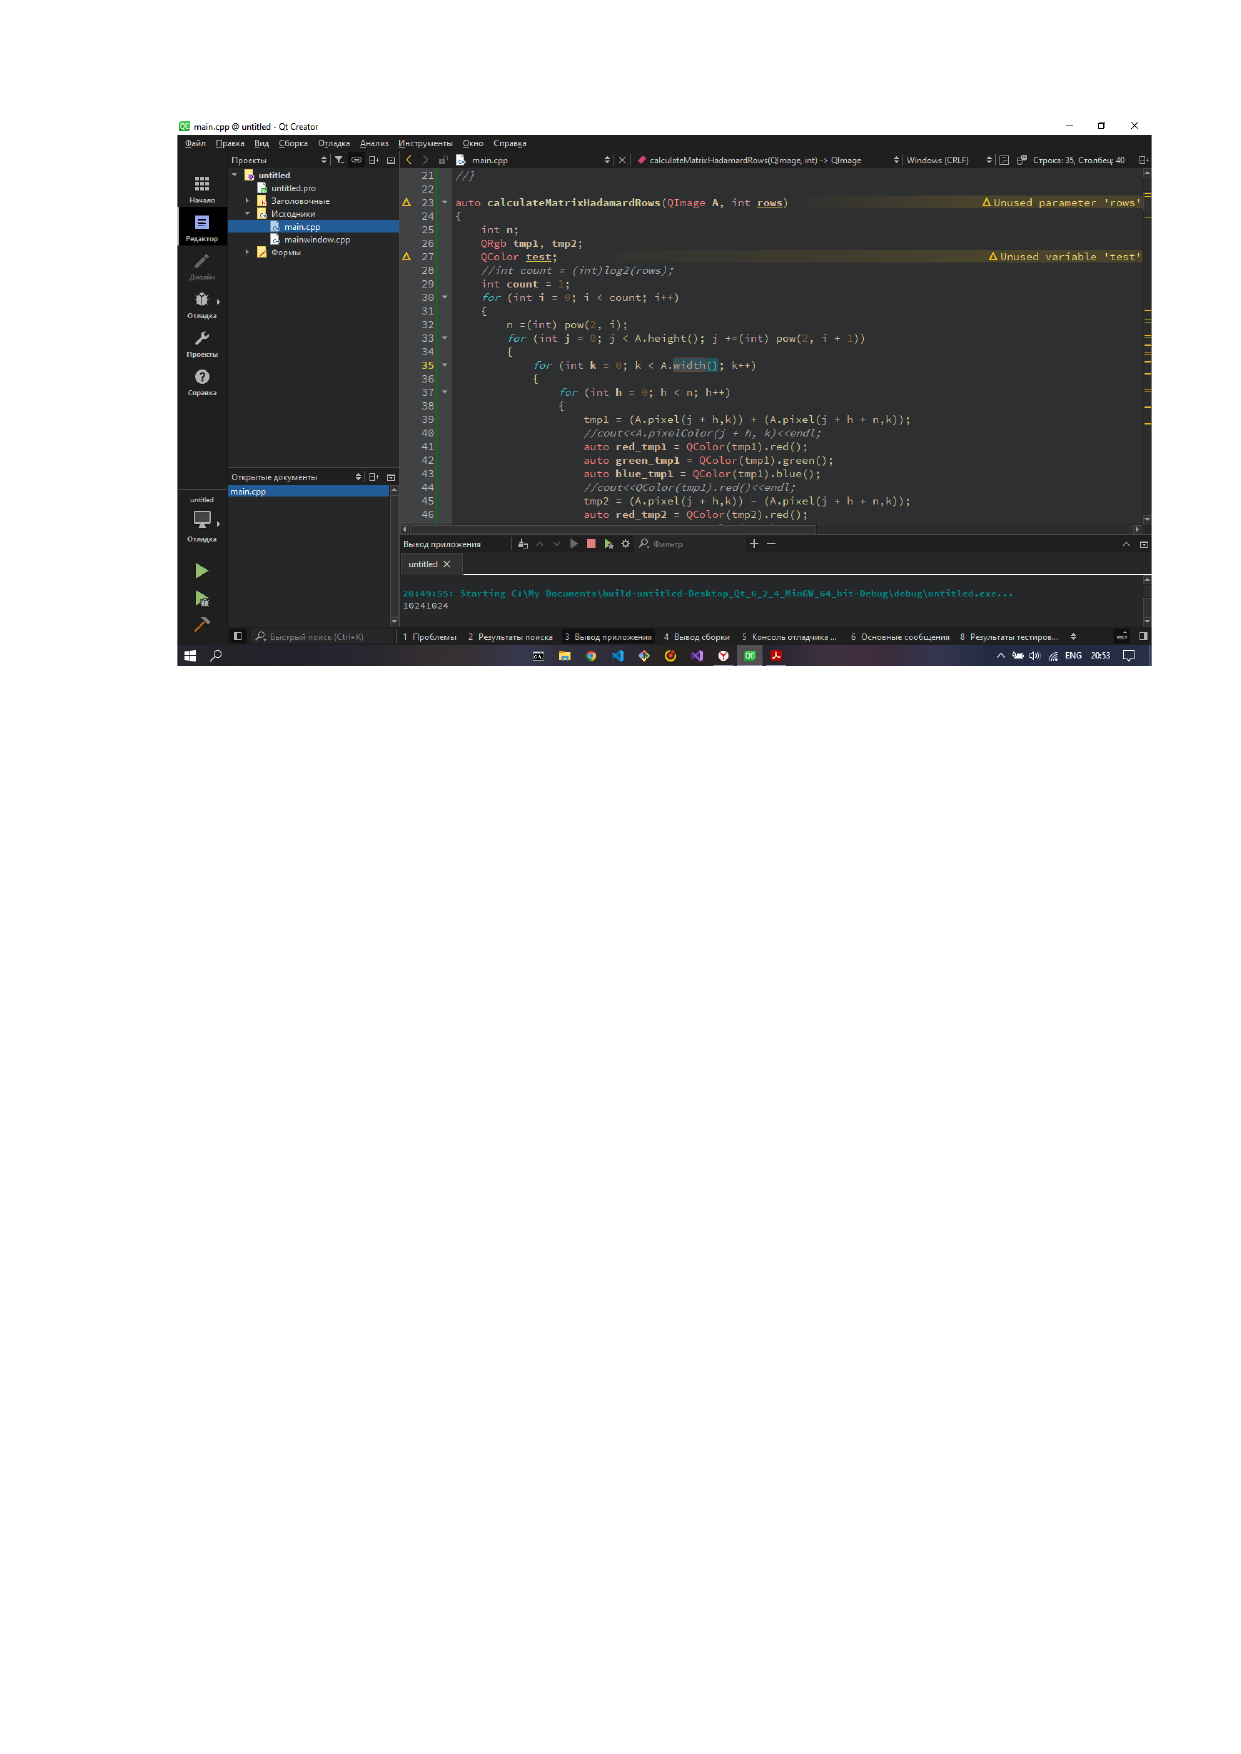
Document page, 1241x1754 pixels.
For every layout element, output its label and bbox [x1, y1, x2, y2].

picture [177, 118, 1152, 666]
